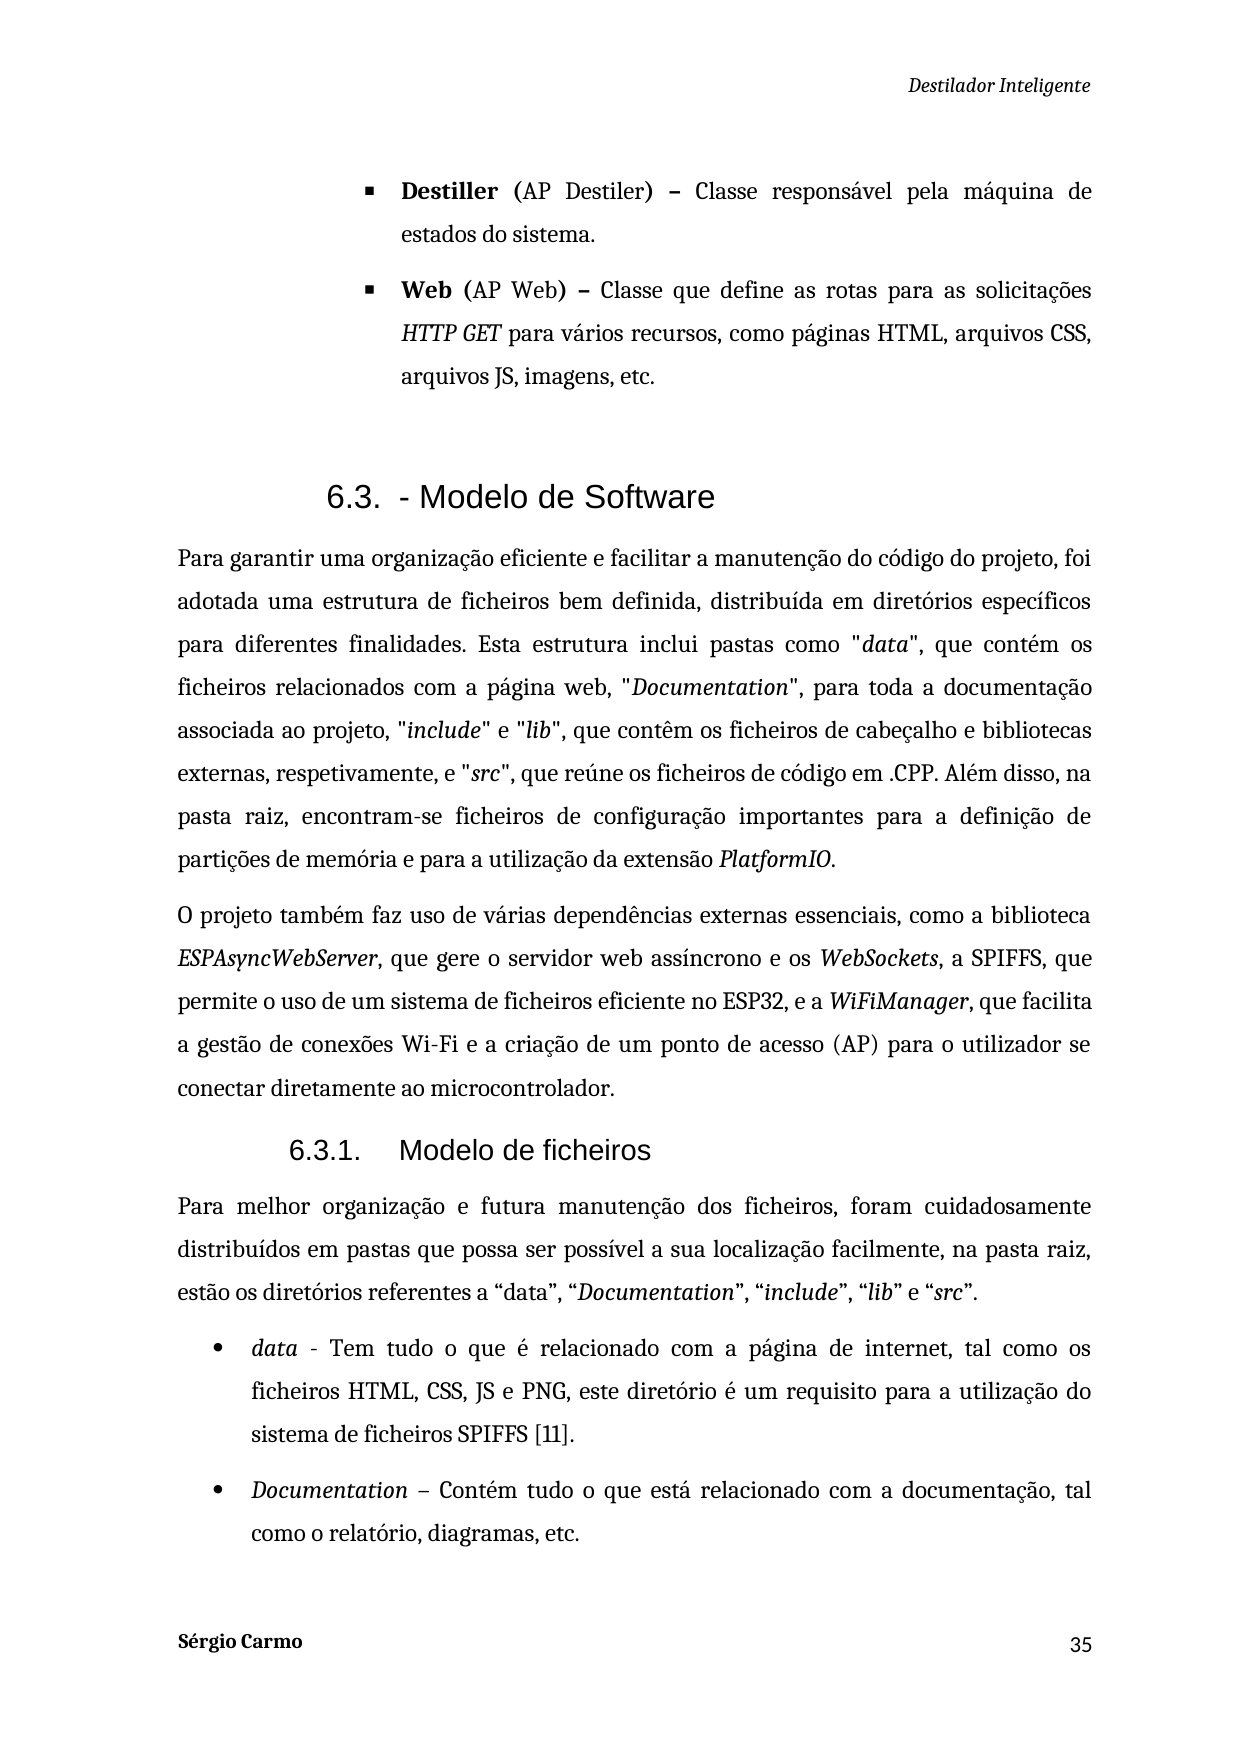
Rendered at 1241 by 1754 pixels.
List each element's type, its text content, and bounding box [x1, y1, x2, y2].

text O projeto também faz uso de várias dependências externas essenciais, como a biblioteca ESPAsyncWebServer, que gere o servidor web assíncrono e os WebSockets, a SPIFFS, que permite o uso de um sistema de ficheiros eficiente no ESP32, e a WiFiManager, que facilita a gestão de conexões Wi-Fi e a criação de um ponto de acesso (AP) para o utilizador se conectar diretamente ao microcontrolador. [177, 901, 1092, 1102]
list Web (AP Web) – Classe que define as rotas para as solicitações HTTP GET para vários recursos, como páginas HTML, arquivos CSS, arquivos JS, imagens, etc. [363, 276, 1092, 391]
subtitle - Modelo de Software [326, 478, 1092, 516]
text Para melhor organização e futura manutenção dos ficheiros, foram cuidadosamente distribuídos em pastas que possa ser possível a sua localização facilmente, na pasta raiz, estão os diretórios referentes a “data”, “Documentation”, “include”, “lib” e “src”. [177, 1192, 1092, 1307]
list Destiller (AP Destiler) – Classe responsável pela máquina de estados do sistema. [363, 177, 1092, 249]
text Para garantir uma organização eficiente e facilitar a manutenção do código do projeto, foi adotada uma estrutura de ficheiros bem definida, distribuída em diretórios específicos para diferentes finalidades. Esta estrutura inclui pastas como "data", que contém os ficheiros relacionados com a página web, "Documentation", para toda a documentação associada ao projeto, "include" e "lib", que contêm os ficheiros de cabeçalho e bibliotecas externas, respetivamente, e "src", que reúne os ficheiros de código em .CPP. Além disso, na pasta raiz, encontram-se ficheiros de configuração importantes para a definição de partições de memória e para a utilização da extensão PlatformIO. [177, 543, 1092, 874]
list data - Tem tudo o que é relacionado com a página de internet, tal como os ficheiros HTML, CSS, JS e PNG, este diretório é um requisito para a utilização do sistema de ficheiros SPIFFS. [213, 1334, 1092, 1449]
list Documentation – Contém tudo o que está relacionado com a documentação, tal como o relatório, diagramas, etc. [213, 1476, 1092, 1548]
subtitle Modelo de ficheiros [288, 1133, 1092, 1167]
